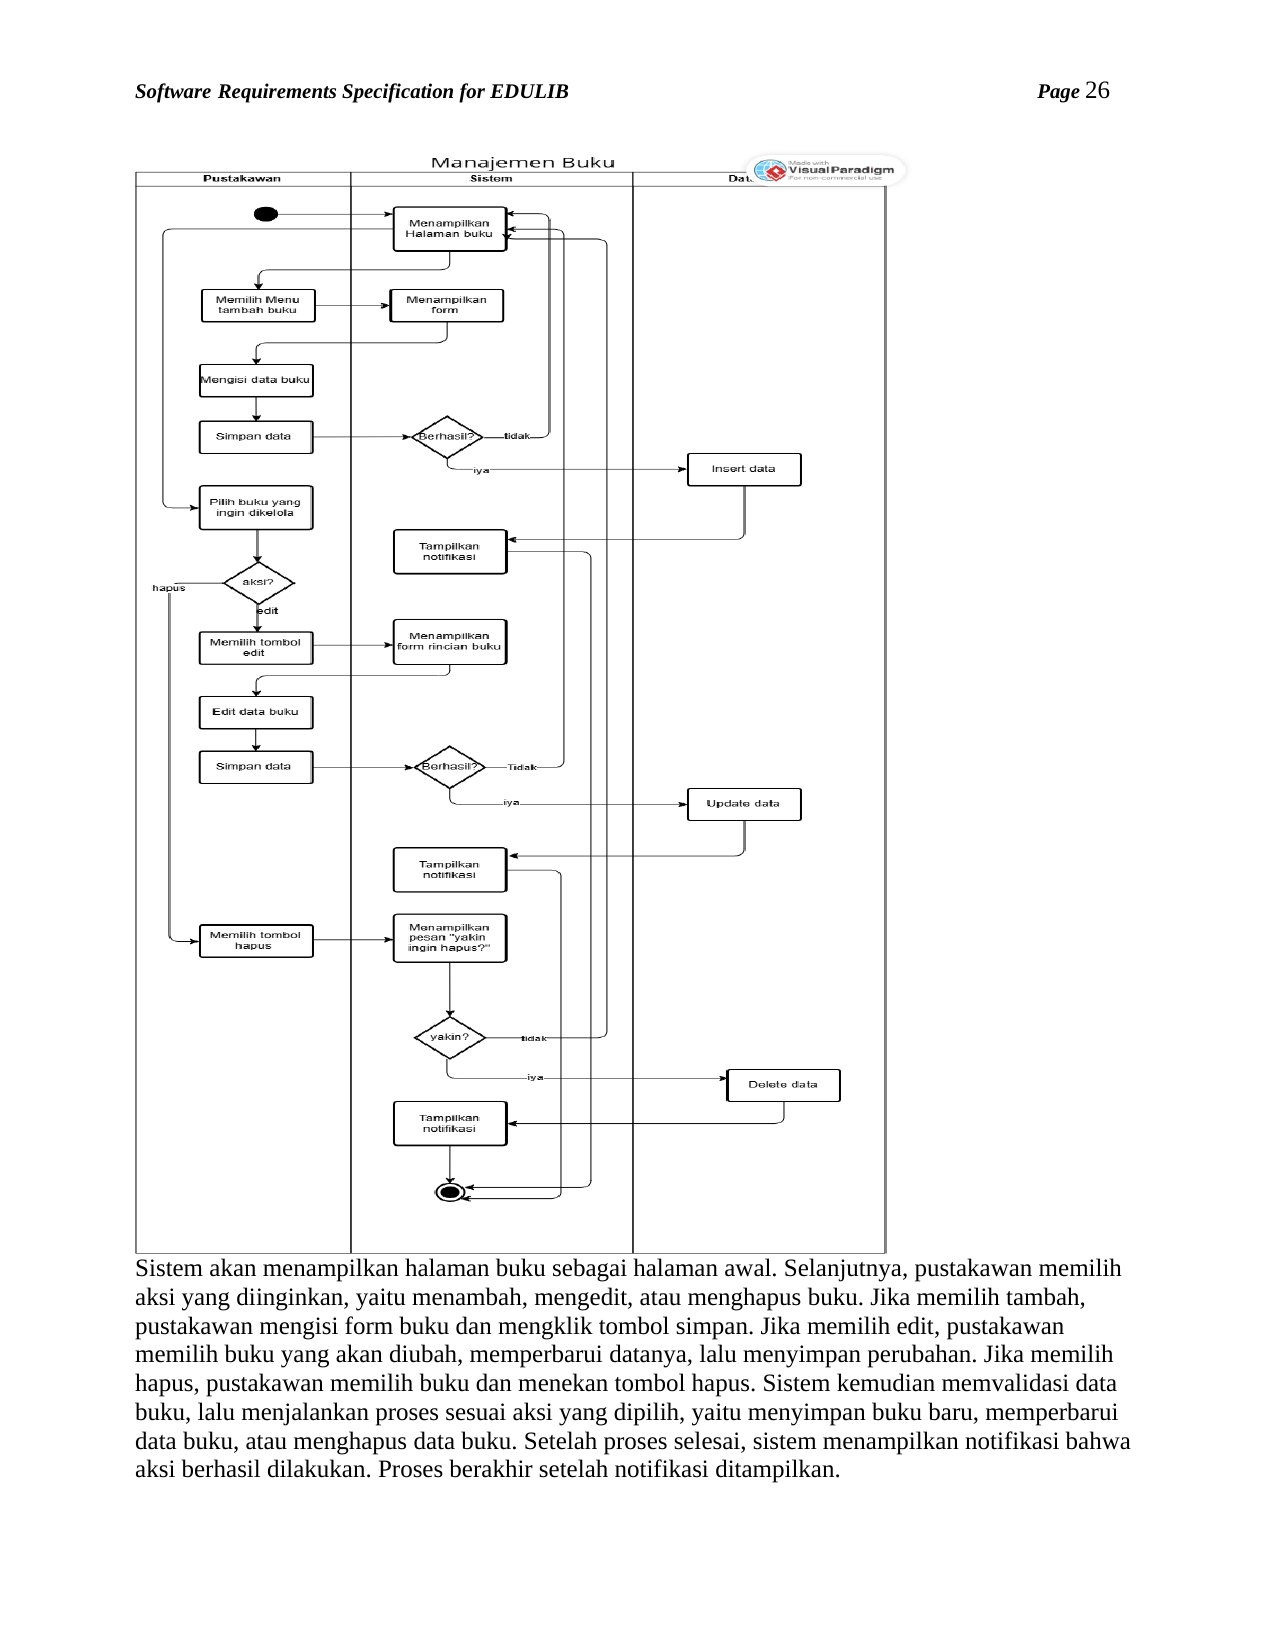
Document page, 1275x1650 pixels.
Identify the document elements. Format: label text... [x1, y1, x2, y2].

picture [135, 150, 913, 1254]
text Sistem akan menampilkan halaman buku sebagai halaman awal. Selanjutnya, pustakawan memilih aksi yang diinginkan, yaitu menambah, mengedit, atau menghapus buku. Jika memilih tambah, pustakawan mengisi form buku dan mengklik tombol simpan. Jika memilih edit, pustakawan memilih buku yang akan diubah, memperbarui datanya, lalu menyimpan perubahan. Jika memilih hapus, pustakawan memilih buku dan menekan tombol hapus. Sistem kemudian memvalidasi data buku, lalu menjalankan proses sesuai aksi yang dipilih, yaitu menyimpan buku baru, memperbarui data buku, atau menghapus data buku. Setelah proses selesai, sistem menampilkan notifikasi bahwa aksi berhasil dilakukan. Proses berakhir setelah notifikasi ditampilkan. [135, 1253, 1140, 1483]
